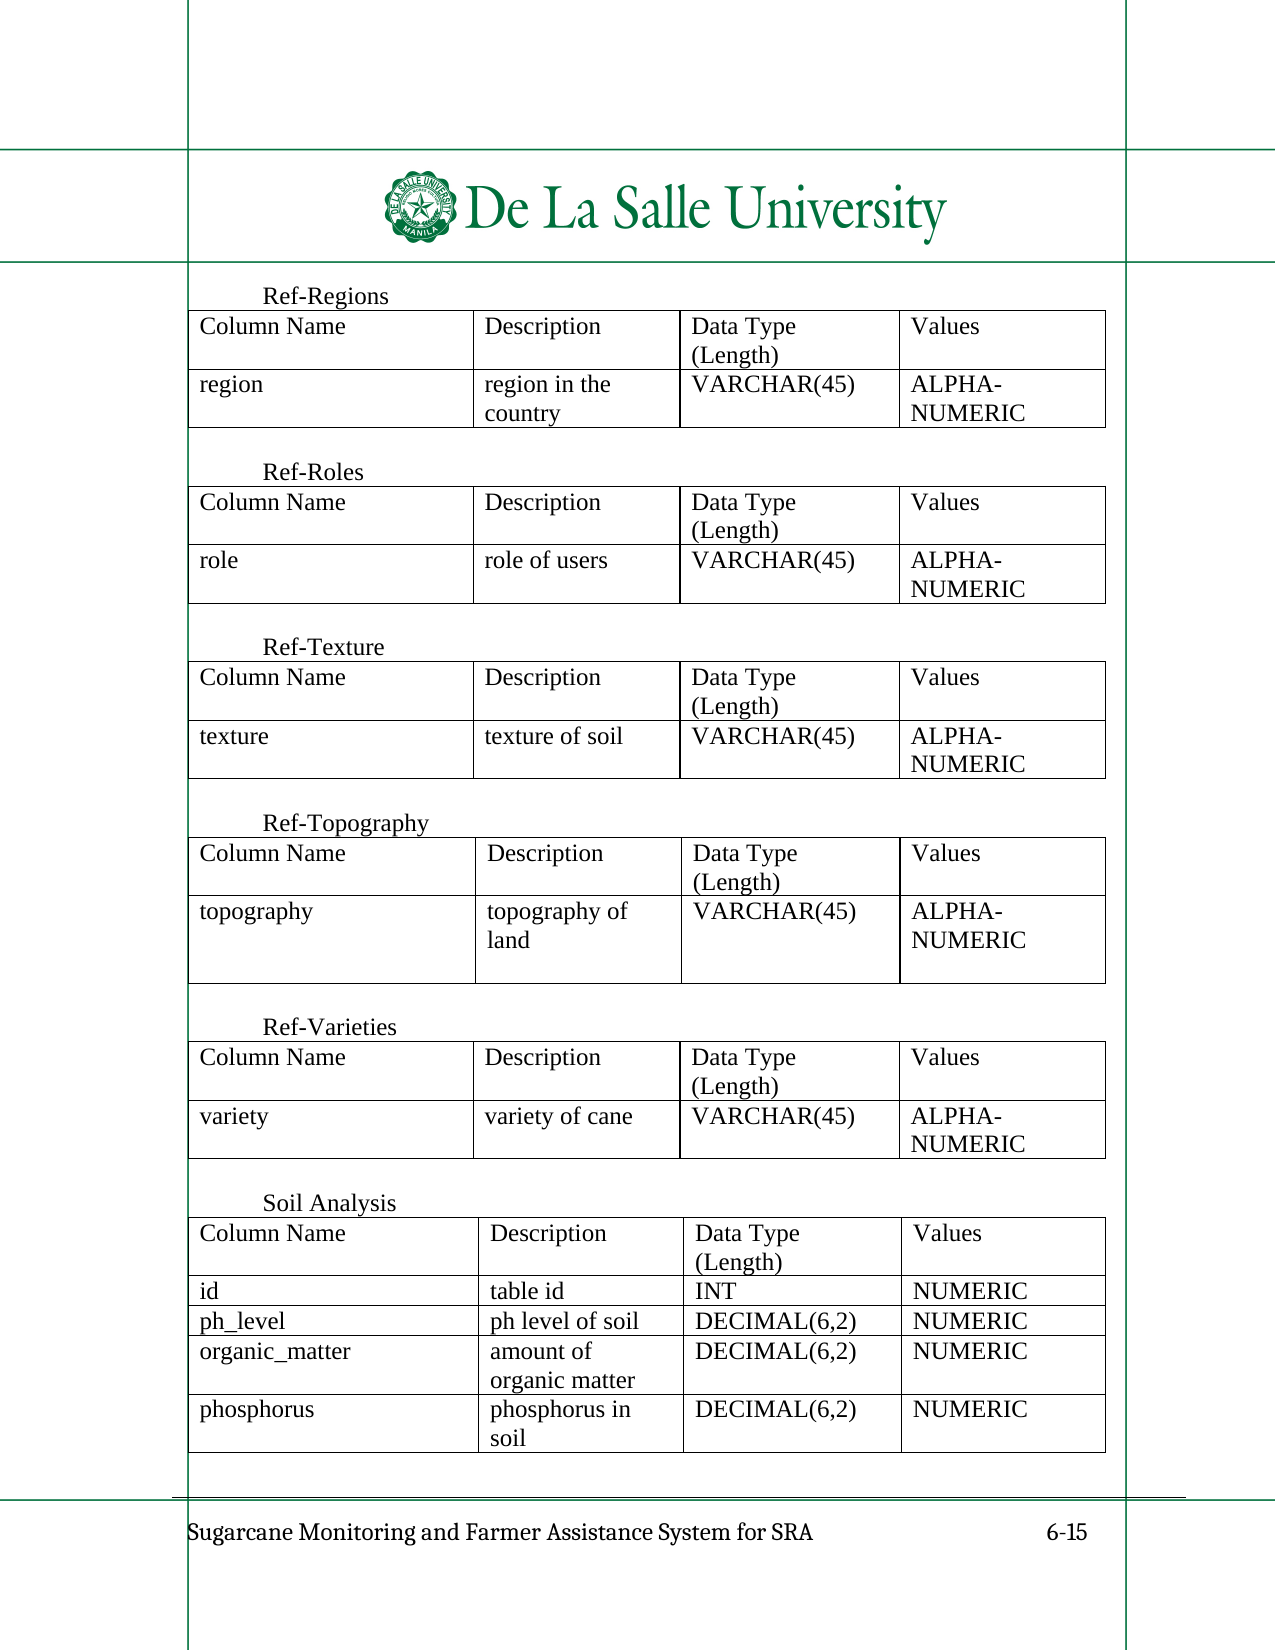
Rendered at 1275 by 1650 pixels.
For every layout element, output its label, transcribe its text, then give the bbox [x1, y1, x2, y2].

text Ref-Regions [187, 281, 1106, 310]
table_header Data Type (Length) [681, 311, 899, 368]
picture [0, 0, 1275, 1650]
table_cell id [189, 1276, 478, 1305]
table_header Description [474, 662, 679, 720]
table_header Data Type (Length) [681, 1042, 899, 1100]
table_cell NUMERIC [902, 1276, 1105, 1305]
table_cell phosphorus [189, 1395, 478, 1452]
table_cell ALPHA-NUMERIC [900, 370, 1105, 427]
table_header Values [901, 838, 1105, 895]
table_cell amount of organic matter [479, 1336, 683, 1393]
table_header Data Type (Length) [681, 487, 899, 544]
table_header Column Name [189, 487, 473, 544]
table_cell NUMERIC [902, 1336, 1105, 1393]
table_cell VARCHAR(45) [682, 896, 899, 983]
table_cell phosphorus in soil [479, 1395, 683, 1452]
table_cell ALPHA-NUMERIC [901, 896, 1105, 983]
table_cell texture of soil [474, 721, 679, 778]
table_header Data Type (Length) [684, 1218, 901, 1275]
table_cell VARCHAR(45) [681, 721, 899, 778]
table_cell role [189, 545, 473, 603]
table_header Values [900, 662, 1105, 720]
table_cell role of users [474, 545, 679, 603]
table_cell VARCHAR(45) [681, 545, 899, 603]
table_cell variety [189, 1101, 473, 1158]
table_cell NUMERIC [902, 1306, 1105, 1335]
table_header Description [474, 487, 679, 544]
text Ref-Roles [187, 457, 1106, 486]
table_cell topography [189, 896, 475, 983]
table_cell topography of land [476, 896, 681, 983]
table_cell DECIMAL(6,2) [684, 1306, 901, 1335]
table_header Column Name [189, 1042, 473, 1100]
table_header Description [479, 1218, 683, 1275]
table_cell ph level of soil [479, 1306, 683, 1335]
table_cell DECIMAL(6,2) [684, 1336, 901, 1393]
table_cell variety of cane [474, 1101, 679, 1158]
table_header Column Name [189, 311, 473, 368]
table_cell region in the country [474, 370, 679, 427]
table_header Description [474, 1042, 679, 1100]
table_cell ALPHA-NUMERIC [900, 721, 1105, 778]
table_header Data Type (Length) [681, 662, 899, 720]
table_cell organic_matter [189, 1336, 478, 1393]
table_cell DECIMAL(6,2) [684, 1395, 901, 1452]
table_cell ALPHA-NUMERIC [900, 1101, 1105, 1158]
table_header Values [902, 1218, 1105, 1275]
table_cell INT [684, 1276, 901, 1305]
table_header Values [900, 487, 1105, 544]
table_cell VARCHAR(45) [681, 1101, 899, 1158]
table_header Column Name [189, 838, 475, 895]
table_header Column Name [189, 662, 473, 720]
table_cell NUMERIC [902, 1395, 1105, 1452]
table_header Values [900, 311, 1105, 368]
table_header Description [474, 311, 679, 368]
text Soil Analysis [187, 1188, 1106, 1217]
table_header Description [476, 838, 681, 895]
table_header Data Type (Length) [682, 838, 899, 895]
table_header Values [900, 1042, 1105, 1100]
table_cell texture [189, 721, 473, 778]
text Ref-Topography [187, 808, 1106, 837]
table_header Column Name [189, 1218, 478, 1275]
text Ref-Varieties [187, 1012, 1106, 1041]
table_cell ALPHA-NUMERIC [900, 545, 1105, 603]
table_cell table id [479, 1276, 683, 1305]
text Ref-Texture [187, 632, 1106, 661]
table_cell VARCHAR(45) [681, 370, 899, 427]
table_cell ph_level [189, 1306, 478, 1335]
table_cell region [189, 370, 473, 427]
